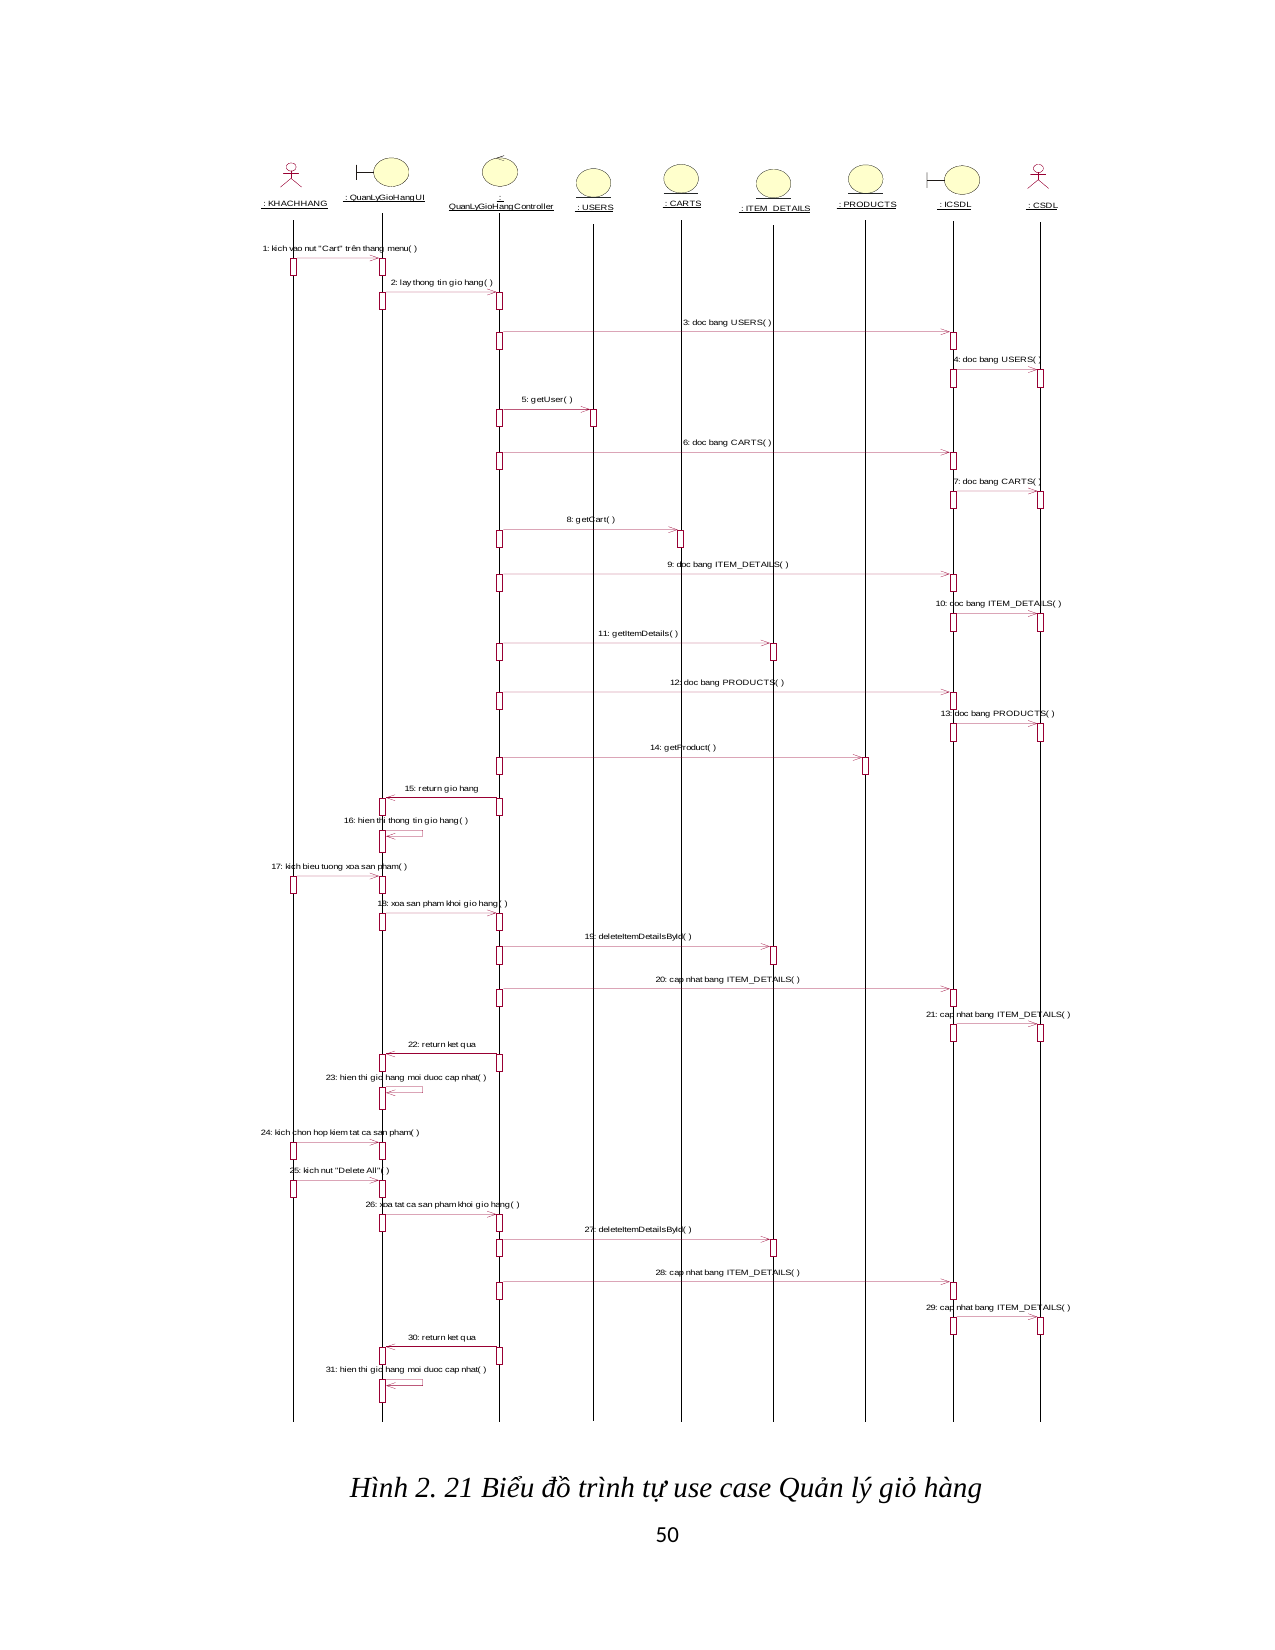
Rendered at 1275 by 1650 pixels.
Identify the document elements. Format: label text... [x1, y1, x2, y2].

text Hình 2. 21 Biểu đồ trình tự use case Quản lý giỏ hàng [177, 1470, 1157, 1504]
